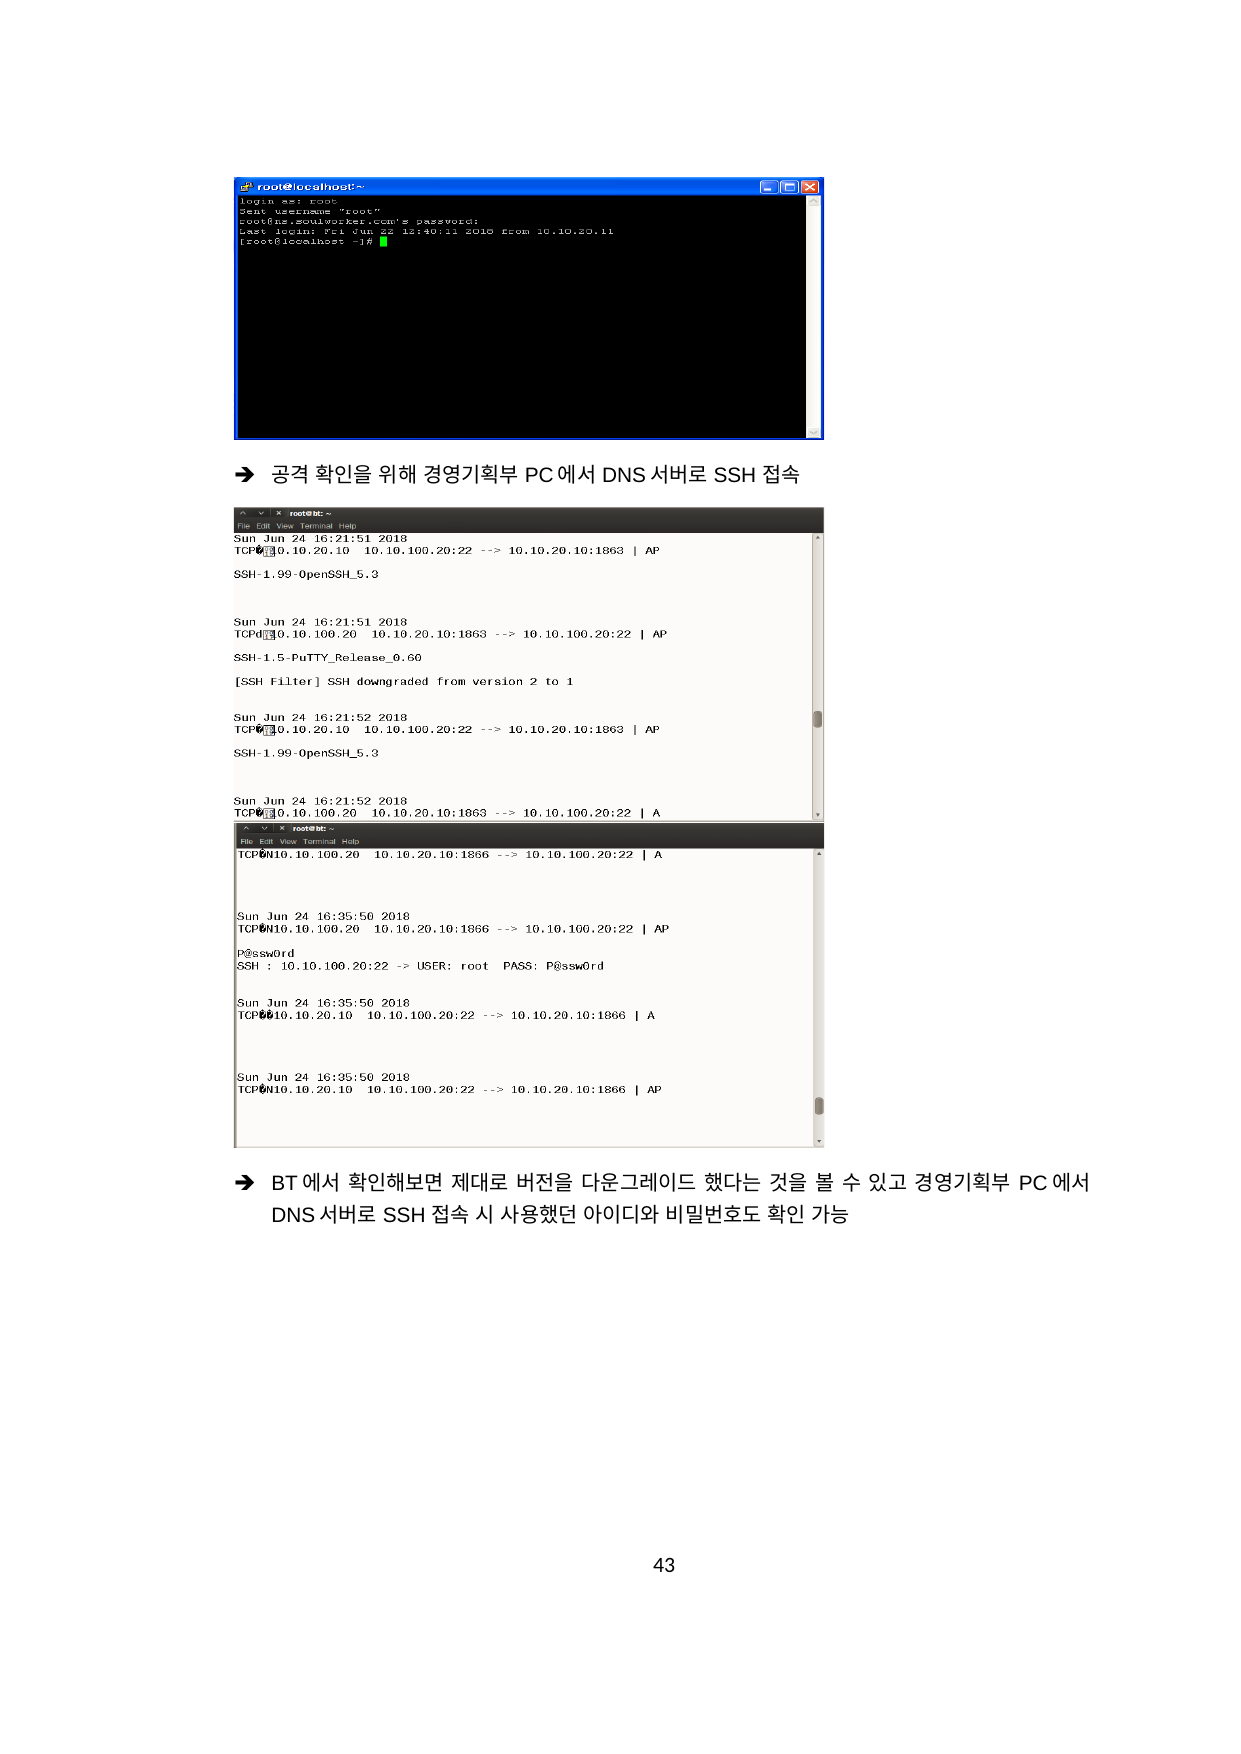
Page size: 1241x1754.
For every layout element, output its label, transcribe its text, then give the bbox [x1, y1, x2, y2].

list BT에서 확인해보면 제대로 버전을 다운그레이드 했다는 것을 볼 수 있고 경영기획부 PC에서 DNS서버로 SSH 접속 시 사용했던 아이디와 비밀번호도 확인 가능 [234, 1166, 1090, 1229]
picture [233, 177, 825, 440]
picture [233, 507, 825, 822]
list 공격 확인을 위해 경영기획부 PC에서 DNS서버로 SSH 접속 [234, 458, 1090, 489]
picture [233, 823, 825, 1148]
